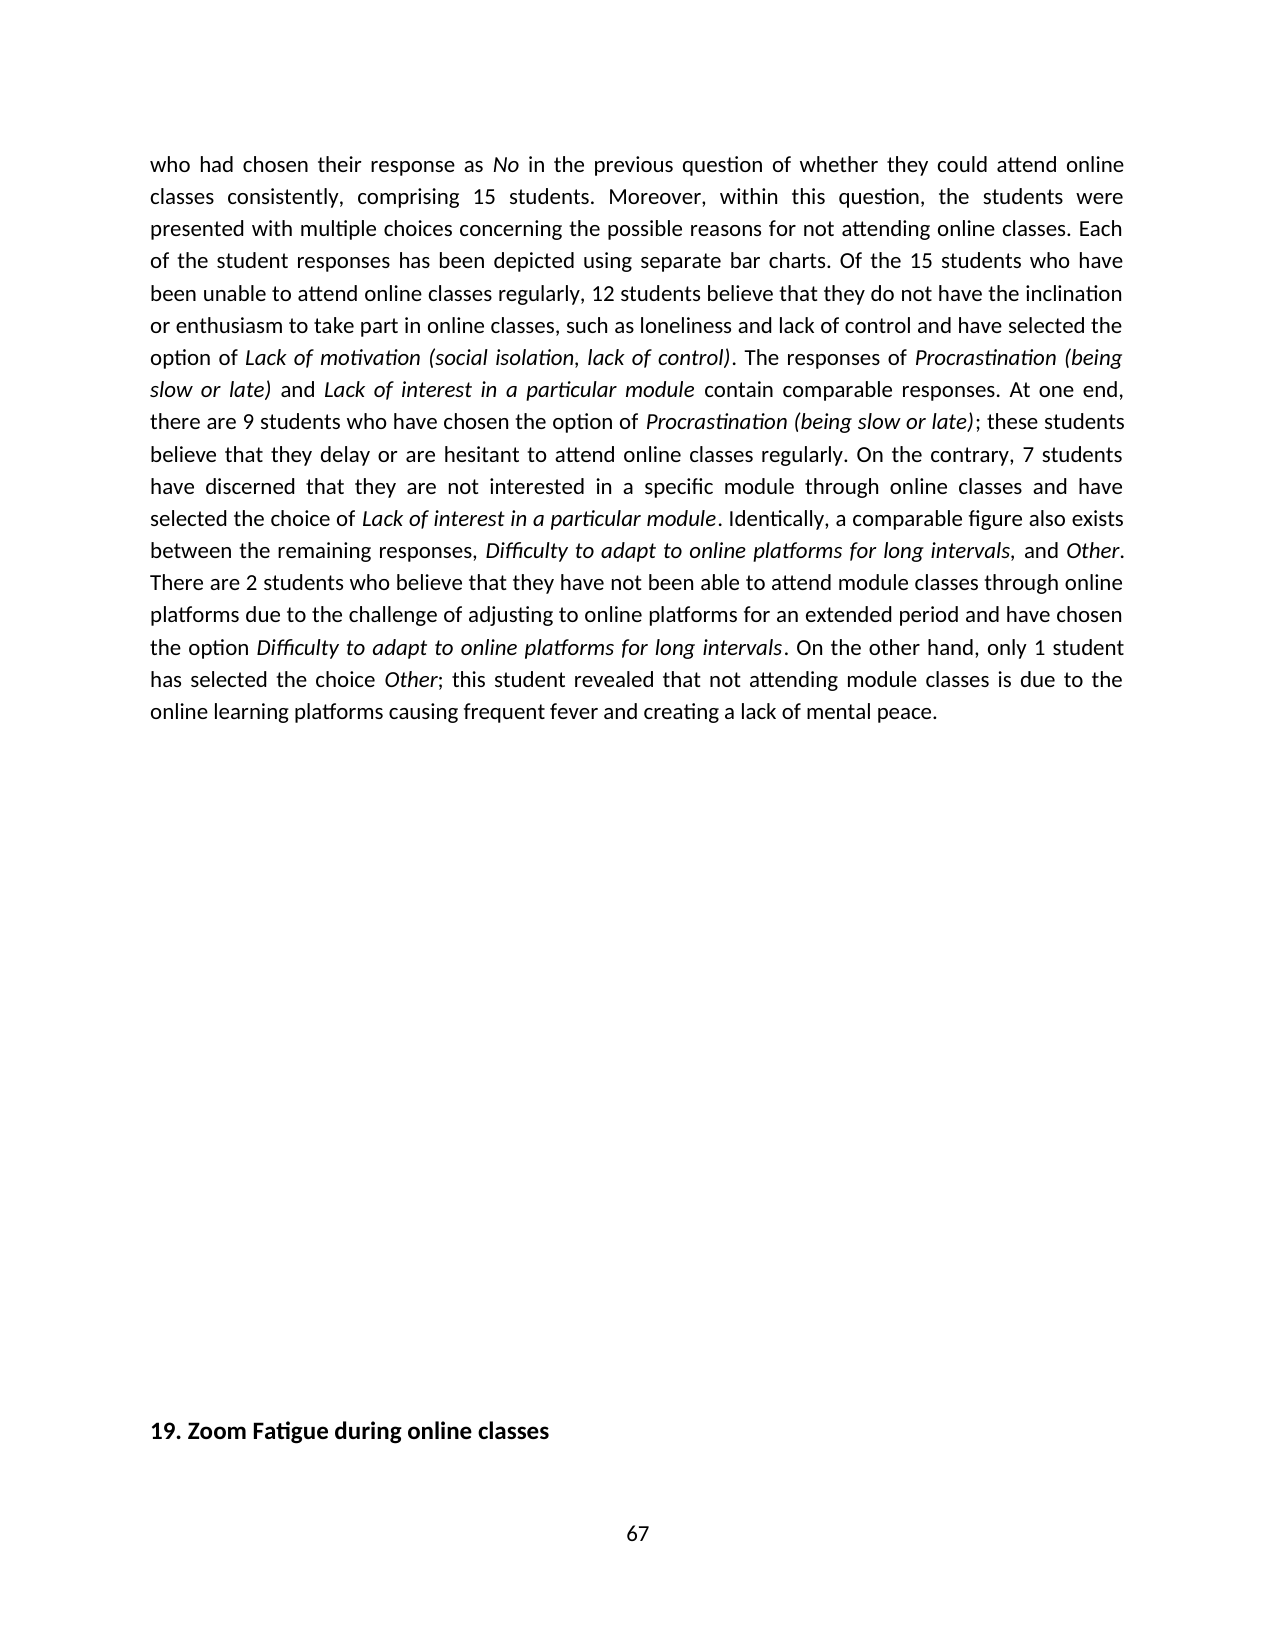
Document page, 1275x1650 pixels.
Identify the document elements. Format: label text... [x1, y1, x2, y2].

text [150, 150, 1125, 725]
text 19. Zoom Fatigue during online classes [150, 1415, 1125, 1445]
